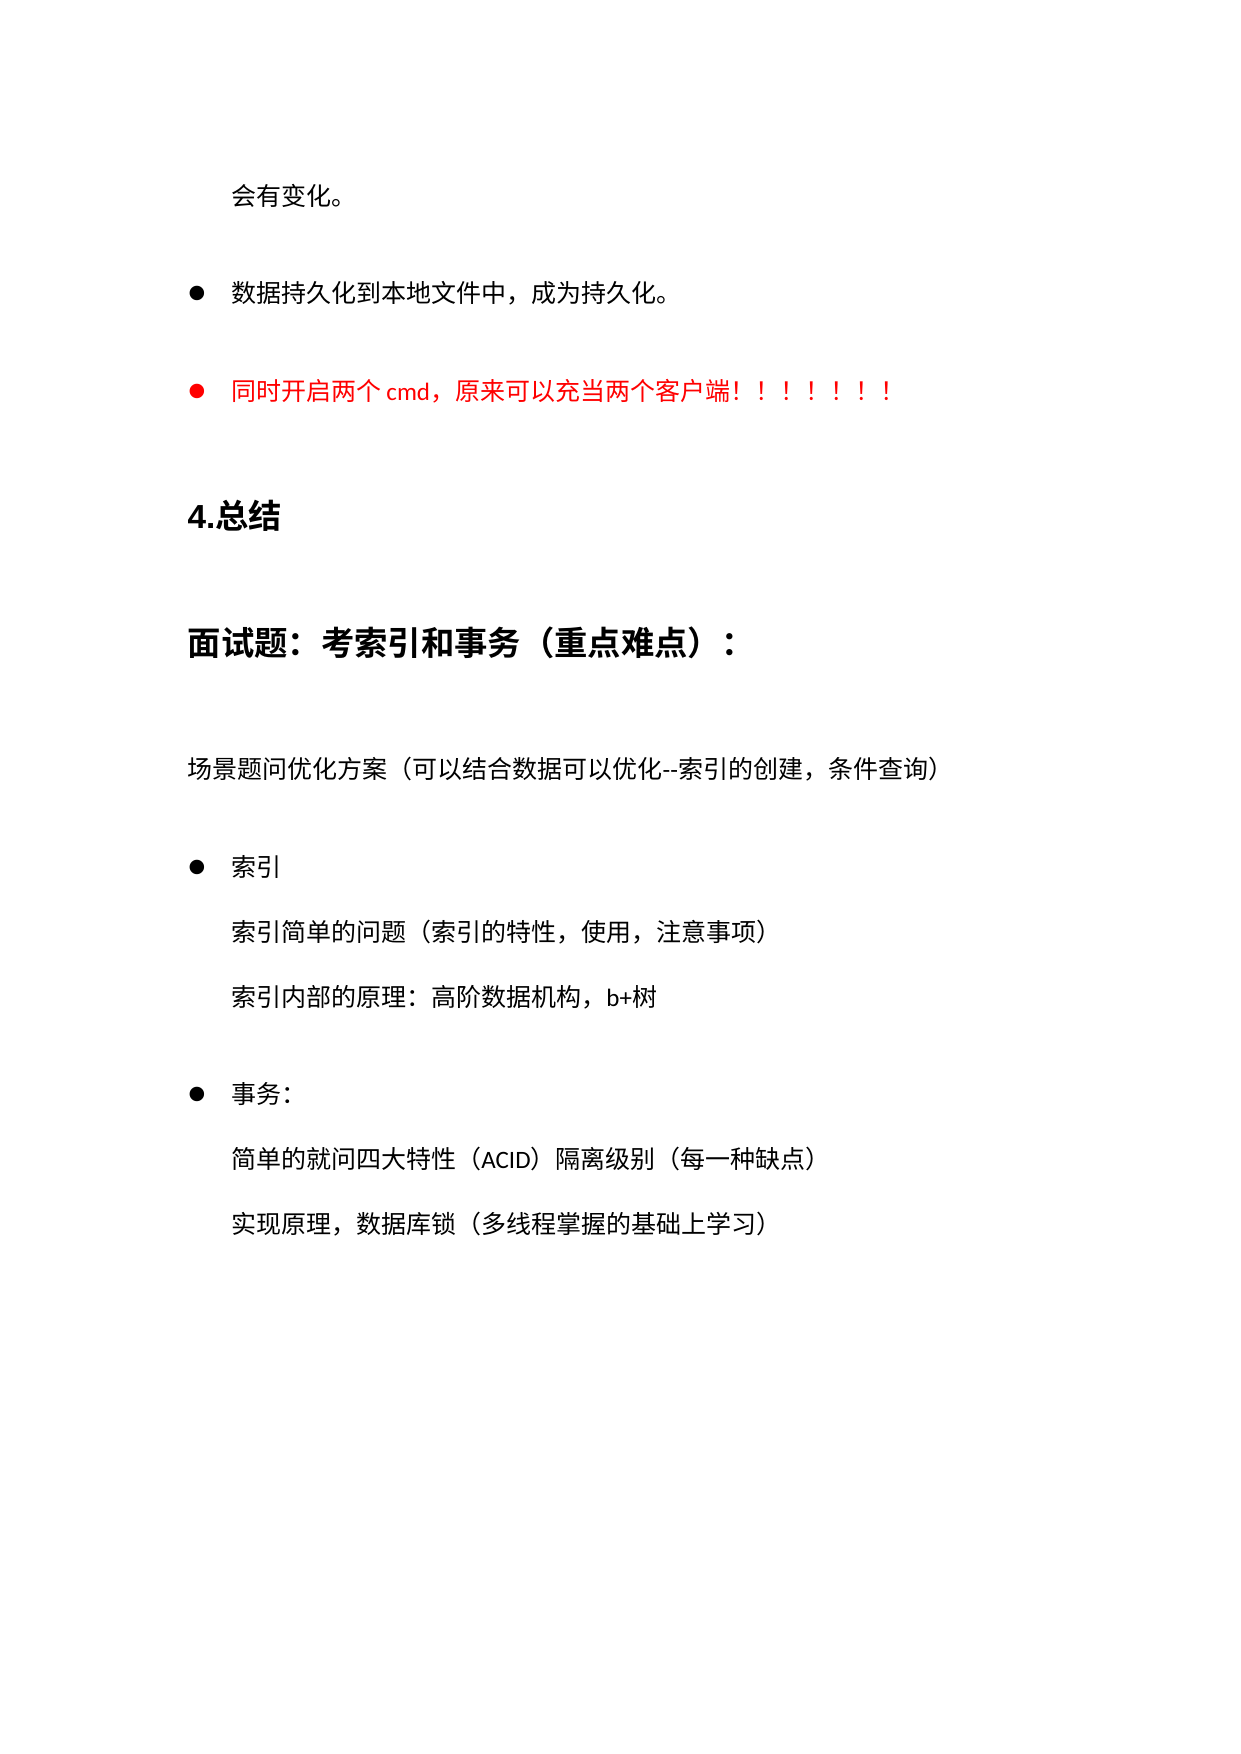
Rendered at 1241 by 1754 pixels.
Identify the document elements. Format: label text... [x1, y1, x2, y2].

list 索引 [187, 833, 1053, 898]
subtitle 4.总结 [187, 482, 1053, 547]
text 场景题问优化方案（可以结合数据可以优化--索引的创建，条件查询） [187, 735, 1053, 800]
subtitle 面试题：考索引和事务（重点难点）： [187, 608, 1053, 673]
list 数据持久化到本地文件中，成为持久化。 [187, 259, 1053, 324]
list 事务： [187, 1060, 1053, 1125]
text 索引内部的原理：高阶数据机构，b+树 [187, 963, 1053, 1028]
text 索引简单的问题（索引的特性，使用，注意事项） [187, 898, 1053, 963]
list 同时开启两个cmd，原来可以充当两个客户端！！！！！！！ [187, 357, 1053, 422]
text 简单的就问四大特性（ACID）隔离级别（每一种缺点） [187, 1125, 1053, 1190]
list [187, 162, 1053, 227]
text 实现原理，数据库锁（多线程掌握的基础上学习） [187, 1190, 1053, 1255]
